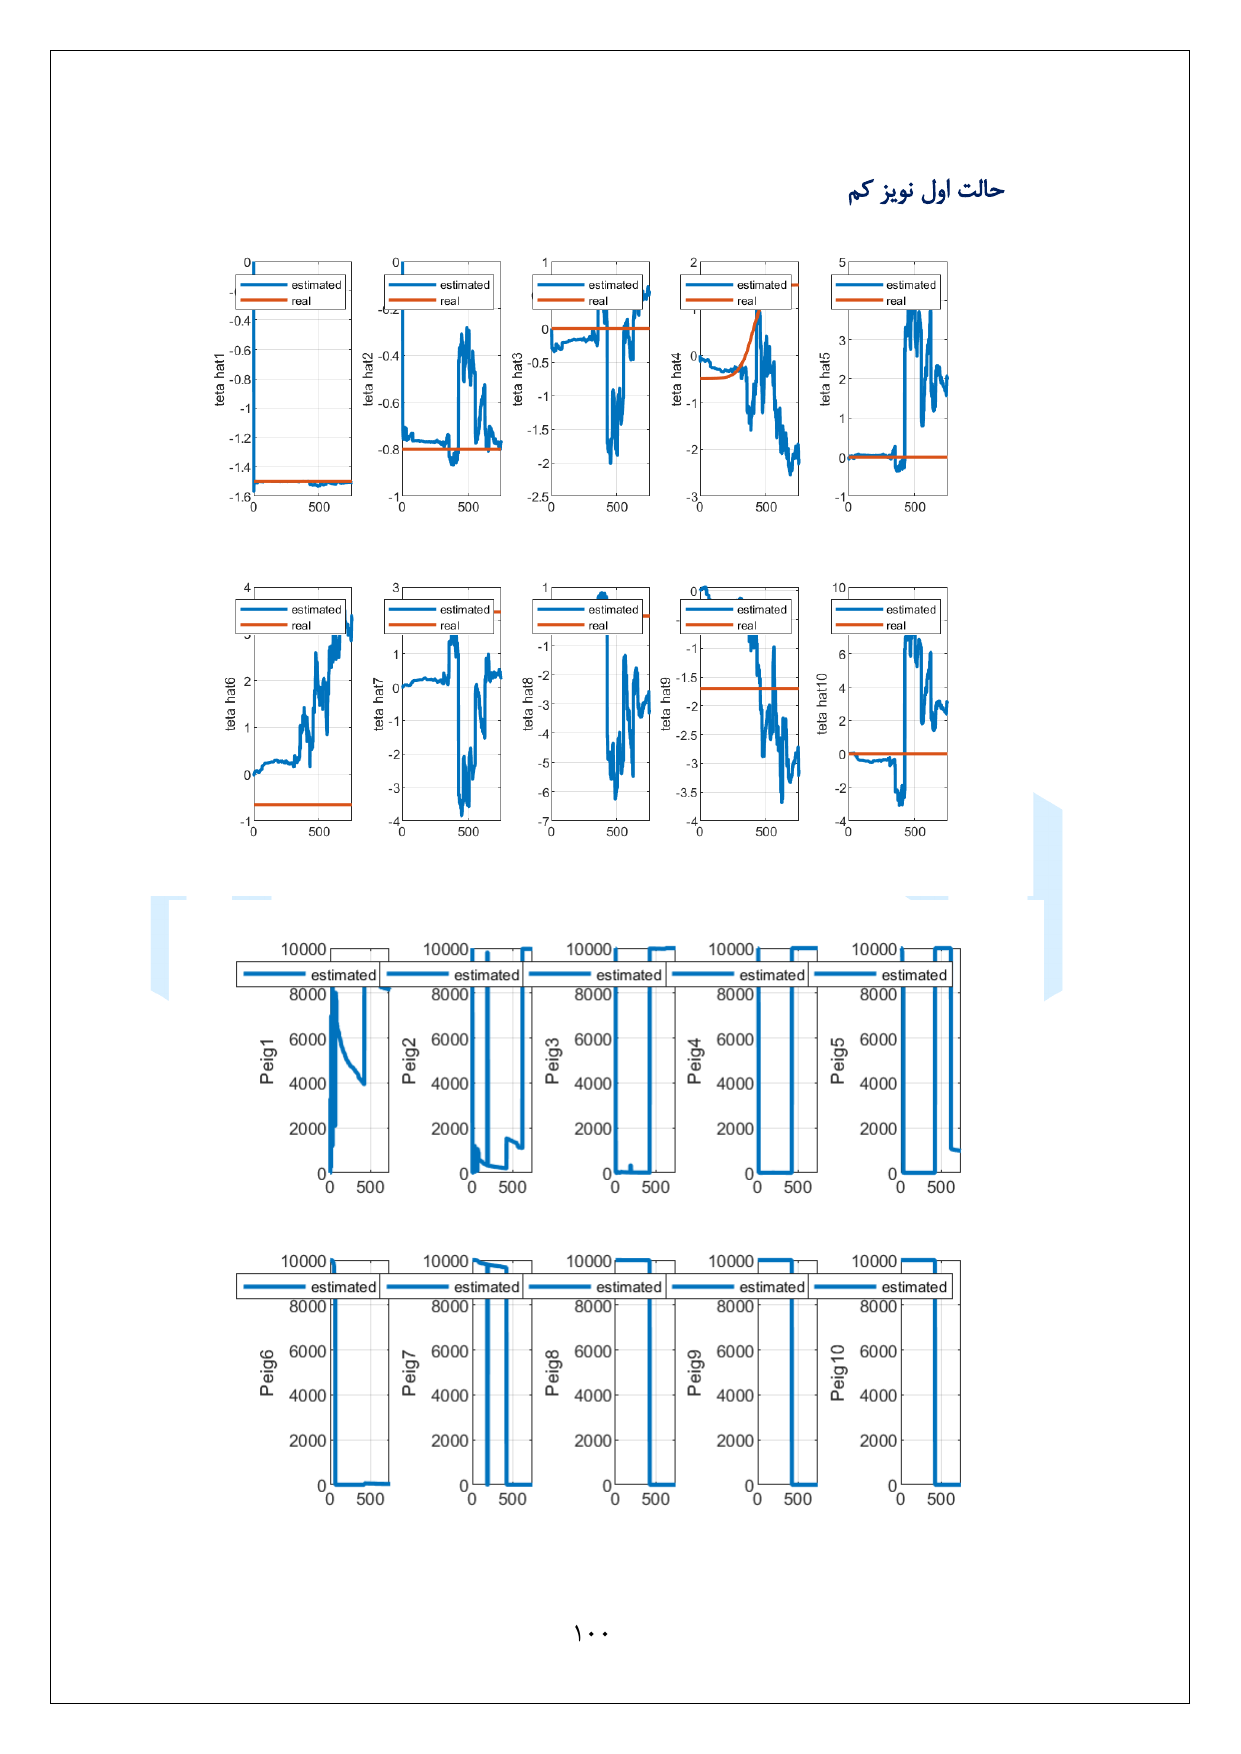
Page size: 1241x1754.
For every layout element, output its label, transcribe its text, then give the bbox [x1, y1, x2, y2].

picture [120, 210, 1034, 896]
picture [168, 900, 1044, 1557]
subtitle حالت اول نویز کم [150, 177, 1063, 206]
